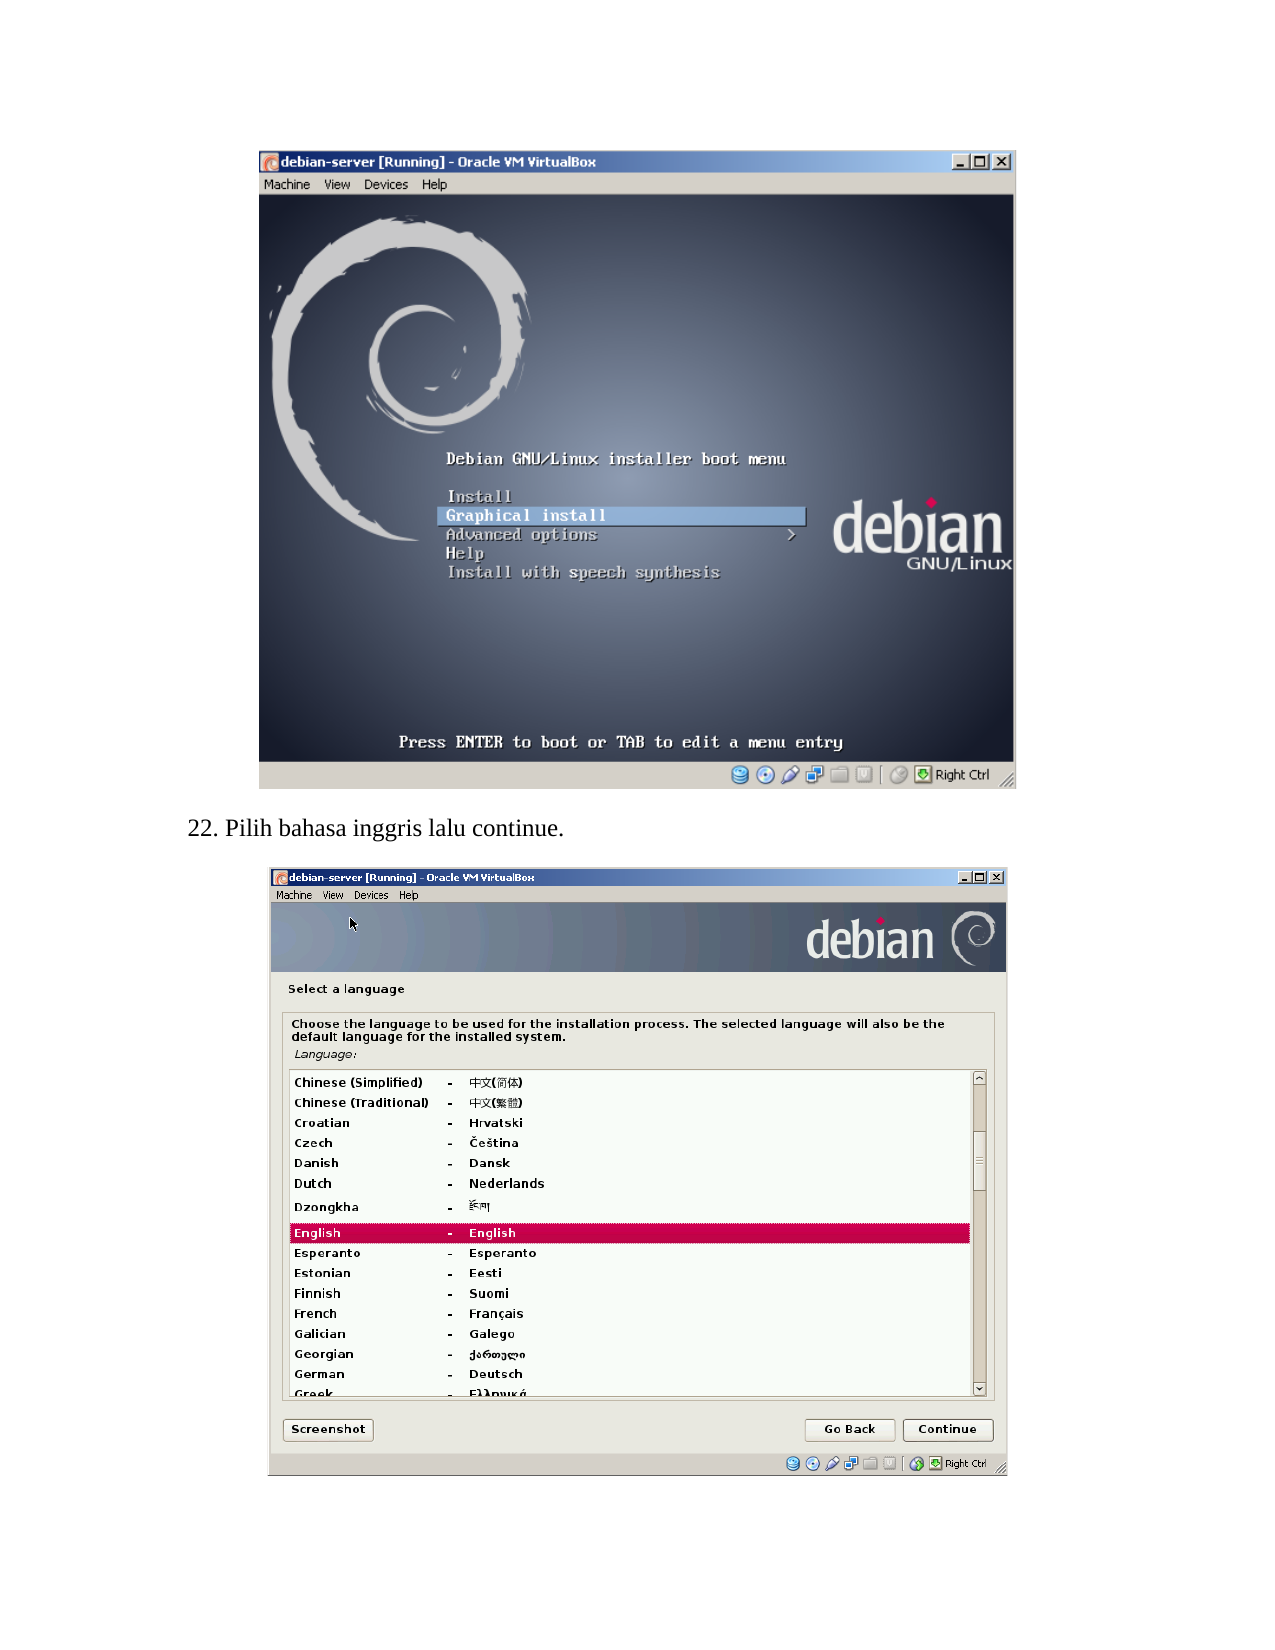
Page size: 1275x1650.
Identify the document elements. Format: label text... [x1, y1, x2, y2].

picture [259, 150, 1017, 789]
picture [267, 867, 1008, 1476]
list Pilih bahasa inggris lalu continue. [187, 813, 1125, 842]
